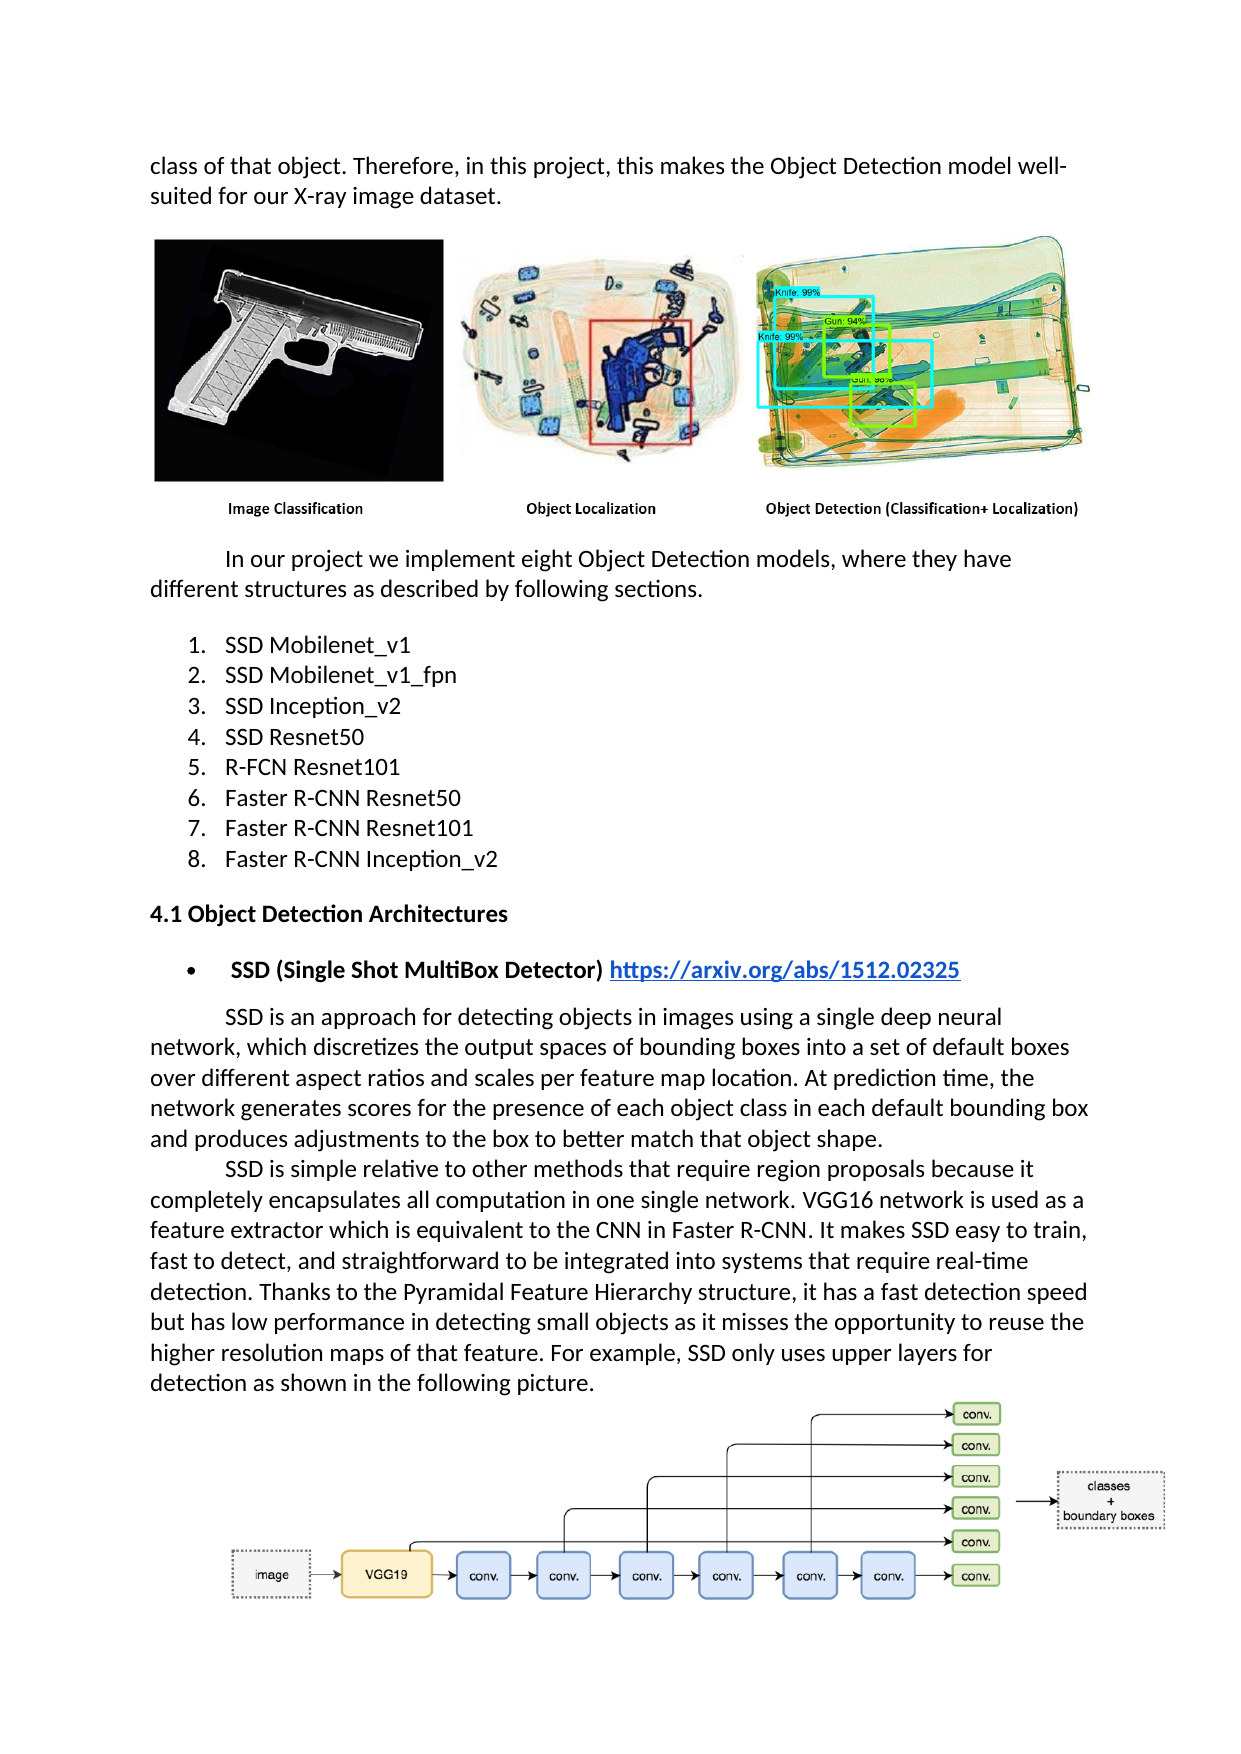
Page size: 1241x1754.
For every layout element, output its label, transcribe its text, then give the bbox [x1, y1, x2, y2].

picture [225, 1397, 1166, 1604]
list SSD Mobilenet_v1_fpn [187, 660, 1090, 690]
list SSD Mobilenet_v1 [187, 629, 1090, 660]
text 4.1 Object Detection Architectures [150, 898, 1090, 929]
picture [150, 236, 1091, 519]
list Faster R-CNN Inception_v2 [187, 843, 1090, 873]
list Faster R-CNN Resnet50 [187, 782, 1090, 812]
list SSD Inception_v2 [187, 690, 1090, 721]
list SSD (Single Shot MultiBox Detector) https://arxiv.org/abs/1512.02325 [187, 954, 1090, 984]
list SSD Resnet50 [187, 721, 1090, 751]
list R-FCN Resnet101 [187, 751, 1090, 782]
text SSD is simple relative to other methods that require region proposals because it completely encapsulates all computation in one single network. VGG16 network is used as a feature extractor which is equivalent to the CNN in Faster R-CNN. It makes SSD easy to train, fast to detect, and straightforward to be integrated into systems that require real-time detection. Thanks to the Pyramidal Feature Hierarchy structure, it has a fast detection speed but has low performance in detecting small objects as it misses the opportunity to reuse the higher resolution maps of that feature. For example, SSD only uses upper layers for detection as shown in the following picture. [150, 1154, 1090, 1398]
text SSD is an approach for detecting objects in images using a single deep neural network, which discretizes the output spaces of bounding boxes into a set of default boxes over different aspect ratios and scales per feature map location. At prediction time, the network generates scores for the presence of each object class in each default bounding box and produces adjustments to the box to better match that object shape. [150, 1001, 1090, 1154]
text In our project we implement eight Object Detection models, where they have different structures as described by following sections. [150, 543, 1090, 604]
list Faster R-CNN Resnet101 [187, 812, 1090, 843]
